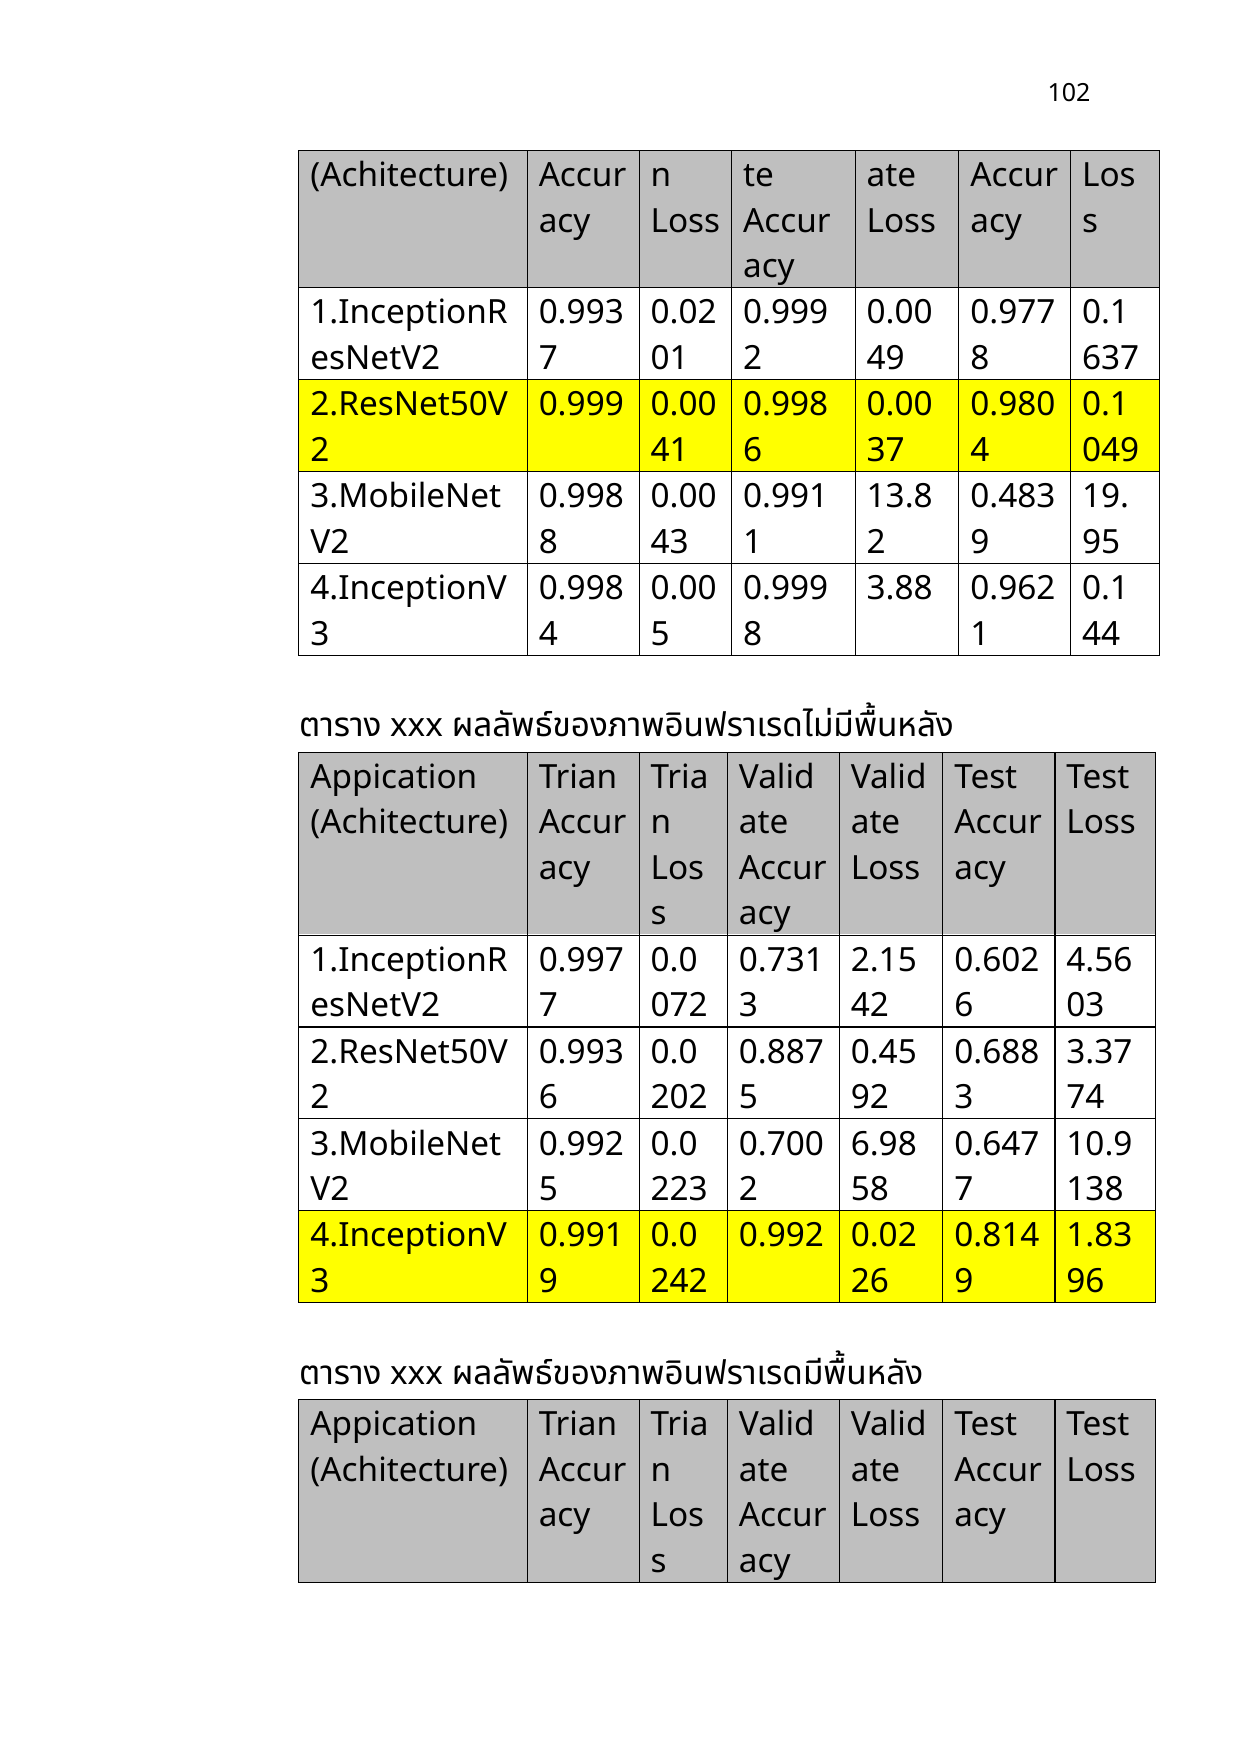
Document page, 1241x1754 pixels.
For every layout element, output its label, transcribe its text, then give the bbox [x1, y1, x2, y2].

table_cell 6.9858 [840, 1119, 942, 1210]
table_cell 0.0041 [640, 380, 731, 471]
table_cell 0.9984 [528, 564, 639, 655]
table_header Test Loss [1071, 151, 1159, 287]
table_cell 0.0201 [640, 288, 731, 379]
table_cell 2.ResNet50V2 [299, 380, 527, 471]
table_cell 0.4839 [959, 472, 1070, 563]
table_header Validate Loss [856, 151, 958, 287]
table_header Test Accuracy [943, 753, 1054, 934]
table_cell 0.0049 [856, 288, 958, 379]
table_cell 0.7313 [728, 936, 839, 1026]
table_cell 0.0223 [640, 1119, 727, 1210]
text ตาราง xxx ผลลัพธ์ของภาพอินฟราเรดมีพื้นหลัง [225, 1348, 1090, 1399]
table_header Validate Loss [840, 1400, 942, 1582]
table_cell 0.9936 [528, 1028, 639, 1118]
table_header Validate Accuracy [728, 753, 839, 934]
table_cell 0.9919 [528, 1211, 639, 1302]
table_cell 0.9925 [528, 1119, 639, 1210]
table_cell 4.InceptionV3 [299, 1211, 527, 1302]
table_cell 2.1542 [840, 936, 942, 1026]
table_cell 0.9621 [959, 564, 1070, 655]
table_cell 1.InceptionResNetV2 [299, 936, 527, 1026]
table_cell 0.005 [640, 564, 731, 655]
table_cell 4.InceptionV3 [299, 564, 527, 655]
table_cell 0.0037 [856, 380, 958, 471]
table_cell 0.9998 [732, 564, 855, 655]
table_cell 0.6477 [943, 1119, 1054, 1210]
table_header Trian Accuracy [528, 753, 639, 934]
table_cell 0.0072 [640, 936, 727, 1026]
table_cell 0.8875 [728, 1028, 839, 1118]
table_cell 1.InceptionResNetV2 [299, 288, 527, 379]
table_header Test Loss [1056, 753, 1155, 934]
table_header Trian Loss [640, 151, 731, 287]
table_cell 0.9804 [959, 380, 1070, 471]
table_header Appication (Achitecture) [299, 1400, 527, 1582]
table_cell 2.ResNet50V2 [299, 1028, 527, 1118]
table_cell 0.1637 [1071, 288, 1159, 379]
table_cell 0.9778 [959, 288, 1070, 379]
table_cell 1.8396 [1056, 1211, 1155, 1302]
table_cell 0.0226 [840, 1211, 942, 1302]
table_cell 0.0043 [640, 472, 731, 563]
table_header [299, 151, 527, 287]
table_header Appication (Achitecture) [299, 753, 527, 934]
table_cell 3.MobileNetV2 [299, 1119, 527, 1210]
table_header Trian Accuracy [528, 151, 639, 287]
table_cell 19.95 [1071, 472, 1159, 563]
table_header Validate Accuracy [728, 1400, 839, 1582]
table_header Test Loss [1056, 1400, 1155, 1582]
table_cell 0.9911 [732, 472, 855, 563]
table_cell 3.MobileNetV2 [299, 472, 527, 563]
table_cell 0.9937 [528, 288, 639, 379]
table_header Test Accuracy [959, 151, 1070, 287]
table_cell 10.9138 [1056, 1119, 1155, 1210]
table_cell 0.144 [1071, 564, 1159, 655]
table_cell 0.0202 [640, 1028, 727, 1118]
table_cell 0.8149 [943, 1211, 1054, 1302]
table_cell 0.9977 [528, 936, 639, 1026]
table_cell 4.5603 [1056, 936, 1155, 1026]
table_cell 0.4592 [840, 1028, 942, 1118]
table_cell 0.6026 [943, 936, 1054, 1026]
table_cell 0.999 [528, 380, 639, 471]
table_cell 0.992 [728, 1211, 839, 1302]
table_cell 0.9986 [732, 380, 855, 471]
table_cell 0.1049 [1071, 380, 1159, 471]
table_cell 3.88 [856, 564, 958, 655]
table_cell 13.82 [856, 472, 958, 563]
table_header Trian Loss [640, 753, 727, 934]
table_cell 3.3774 [1056, 1028, 1155, 1118]
table_cell 0.9988 [528, 472, 639, 563]
table_cell 0.0242 [640, 1211, 727, 1302]
table_cell 0.7002 [728, 1119, 839, 1210]
table_header Trian Accuracy [528, 1400, 639, 1582]
table_header Validate Loss [840, 753, 942, 934]
text ตาราง xxx ผลลัพธ์ของภาพอินฟราเรดไม่มีพื้นหลัง [225, 701, 1090, 752]
table_header Validate Accuracy [732, 151, 855, 287]
table_cell 0.6883 [943, 1028, 1054, 1118]
table_header Trian Loss [640, 1400, 727, 1582]
table_header Test Accuracy [943, 1400, 1054, 1582]
table_cell 0.9992 [732, 288, 855, 379]
